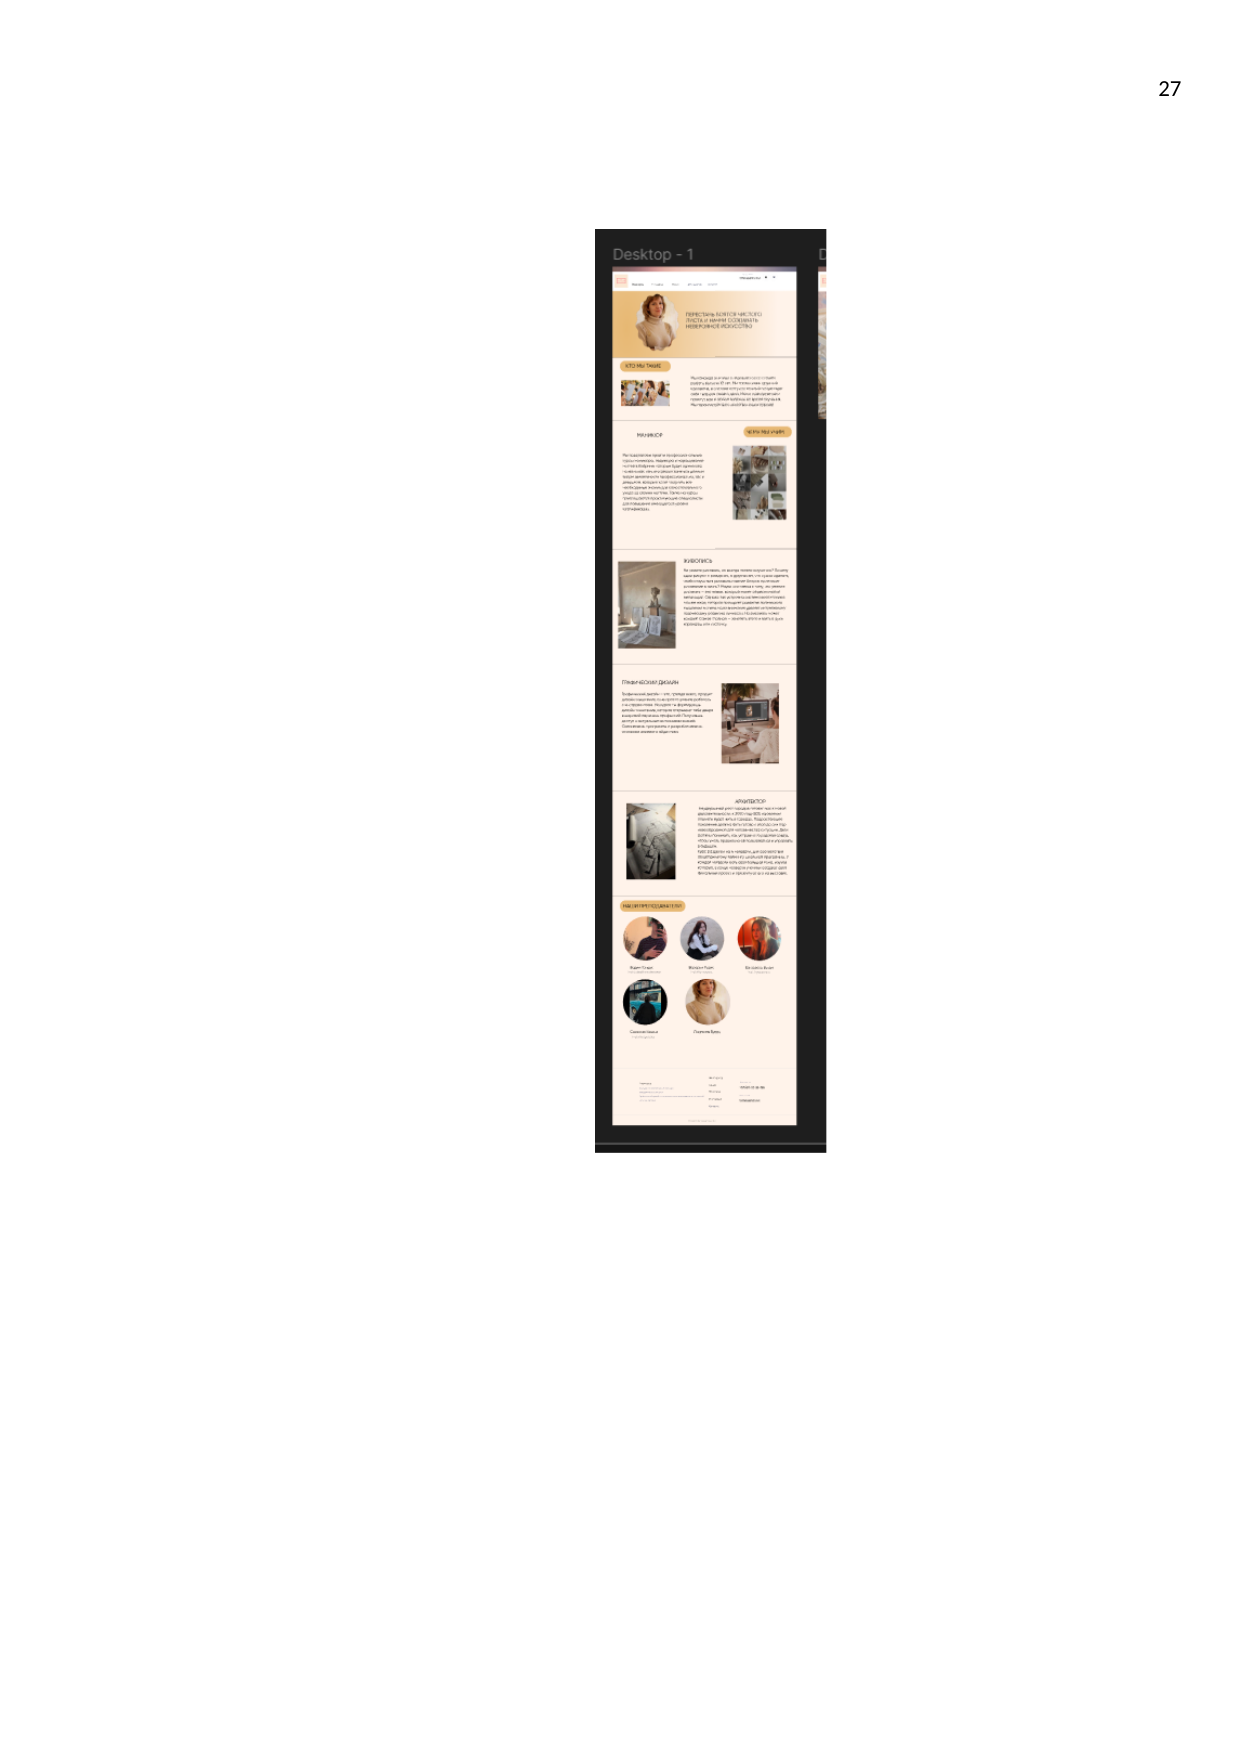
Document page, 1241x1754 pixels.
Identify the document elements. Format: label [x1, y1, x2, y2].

picture [595, 229, 827, 1153]
